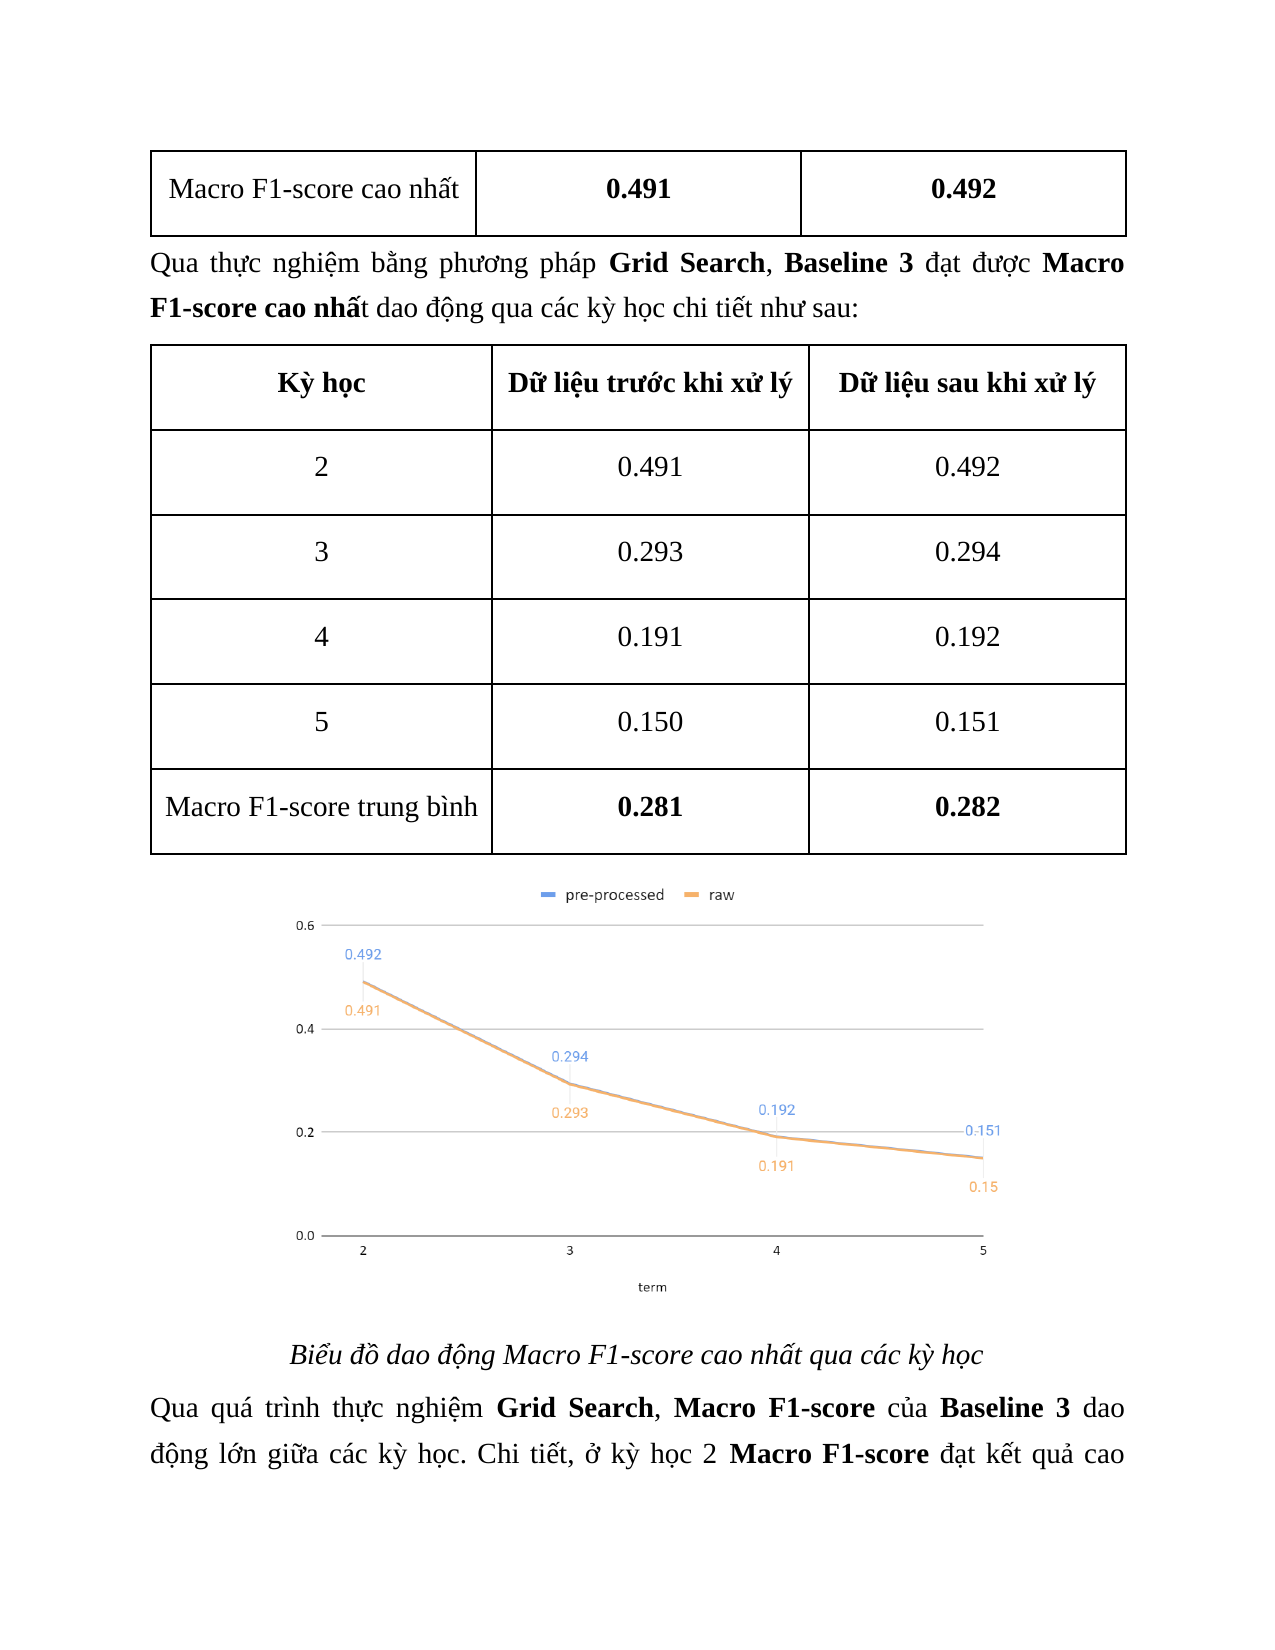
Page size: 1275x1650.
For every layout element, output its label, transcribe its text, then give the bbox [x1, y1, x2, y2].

table_cell Macro F1-score cao nhất [152, 152, 475, 235]
table_cell 3 [152, 516, 491, 598]
table_cell Macro F1-score trung bình [152, 770, 491, 853]
picture [269, 863, 1005, 1317]
text Biểu đồ dao động Macro F1-score cao nhất qua các kỳ học [150, 1337, 1125, 1371]
text Qua thực nghiệm bằng phương pháp Grid Search, Baseline 3 đạt được Macro F1-score cao nhất dao động qua các kỳ học chi tiết như sau: [150, 245, 1125, 324]
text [150, 1391, 1125, 1469]
table_cell 0.281 [493, 770, 808, 853]
table_cell 2 [152, 431, 491, 513]
table_header Kỳ học [152, 346, 491, 429]
table_cell 4 [152, 600, 491, 683]
table_cell 0.294 [810, 516, 1125, 598]
table_cell 0.492 [802, 152, 1125, 235]
table_cell 0.492 [810, 431, 1125, 513]
table_cell 0.150 [493, 685, 808, 768]
table_cell 0.191 [493, 600, 808, 683]
table_cell 0.491 [493, 431, 808, 513]
table_cell 0.192 [810, 600, 1125, 683]
table_cell 5 [152, 685, 491, 768]
table_cell 0.282 [810, 770, 1125, 853]
table_header Dữ liệu sau khi xử lý [810, 346, 1125, 429]
table_cell 0.491 [477, 152, 800, 235]
table_cell 0.293 [493, 516, 808, 598]
table_header Dữ liệu trước khi xử lý [493, 346, 808, 429]
table_cell 0.151 [810, 685, 1125, 768]
